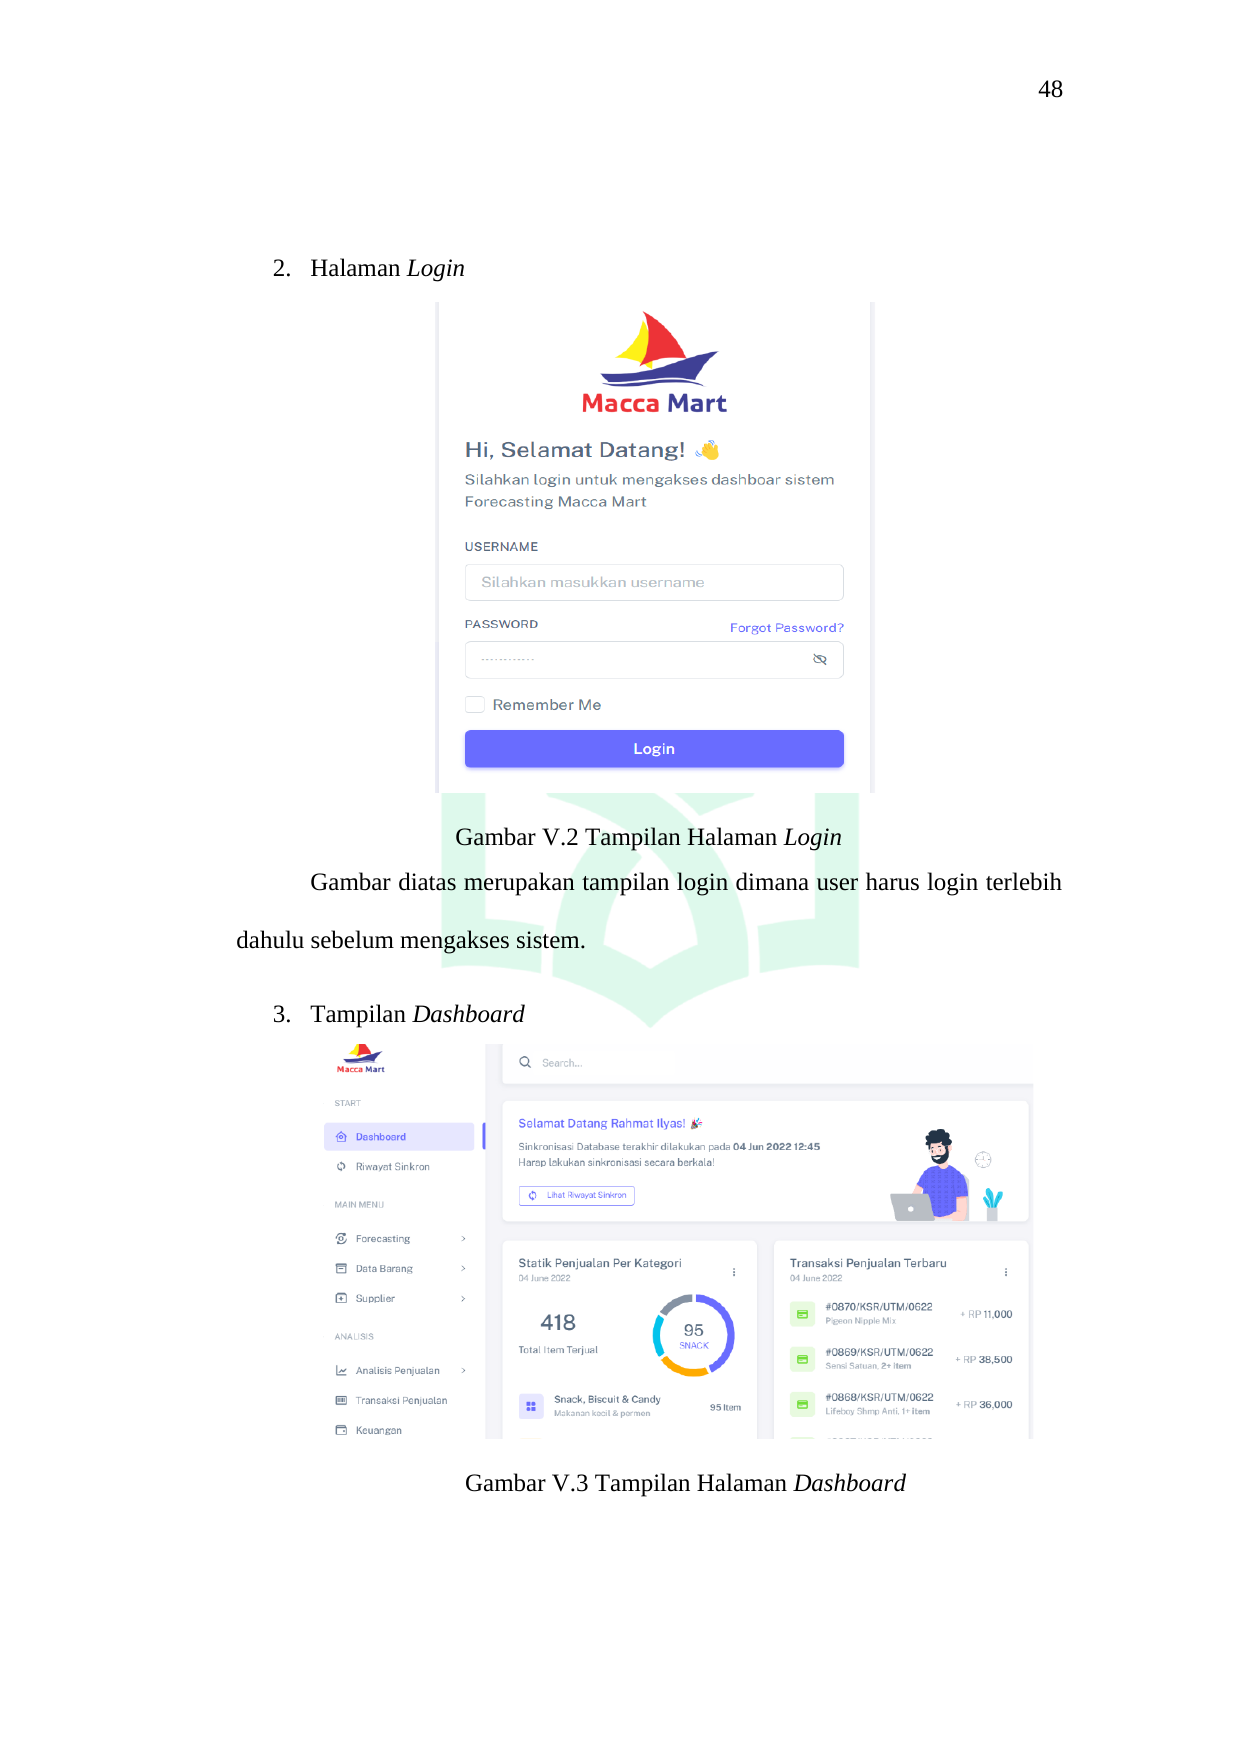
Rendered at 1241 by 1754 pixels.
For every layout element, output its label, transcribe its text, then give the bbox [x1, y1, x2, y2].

list Halaman Login [273, 236, 1063, 286]
list Gambar diatas merupakan tampilan login dimana user harus login terlebih dahulu sebelum mengakses sistem. [236, 867, 1063, 954]
picture [435, 302, 876, 793]
picture [323, 1044, 1034, 1439]
list Tampilan Dashboard [273, 982, 1063, 1032]
